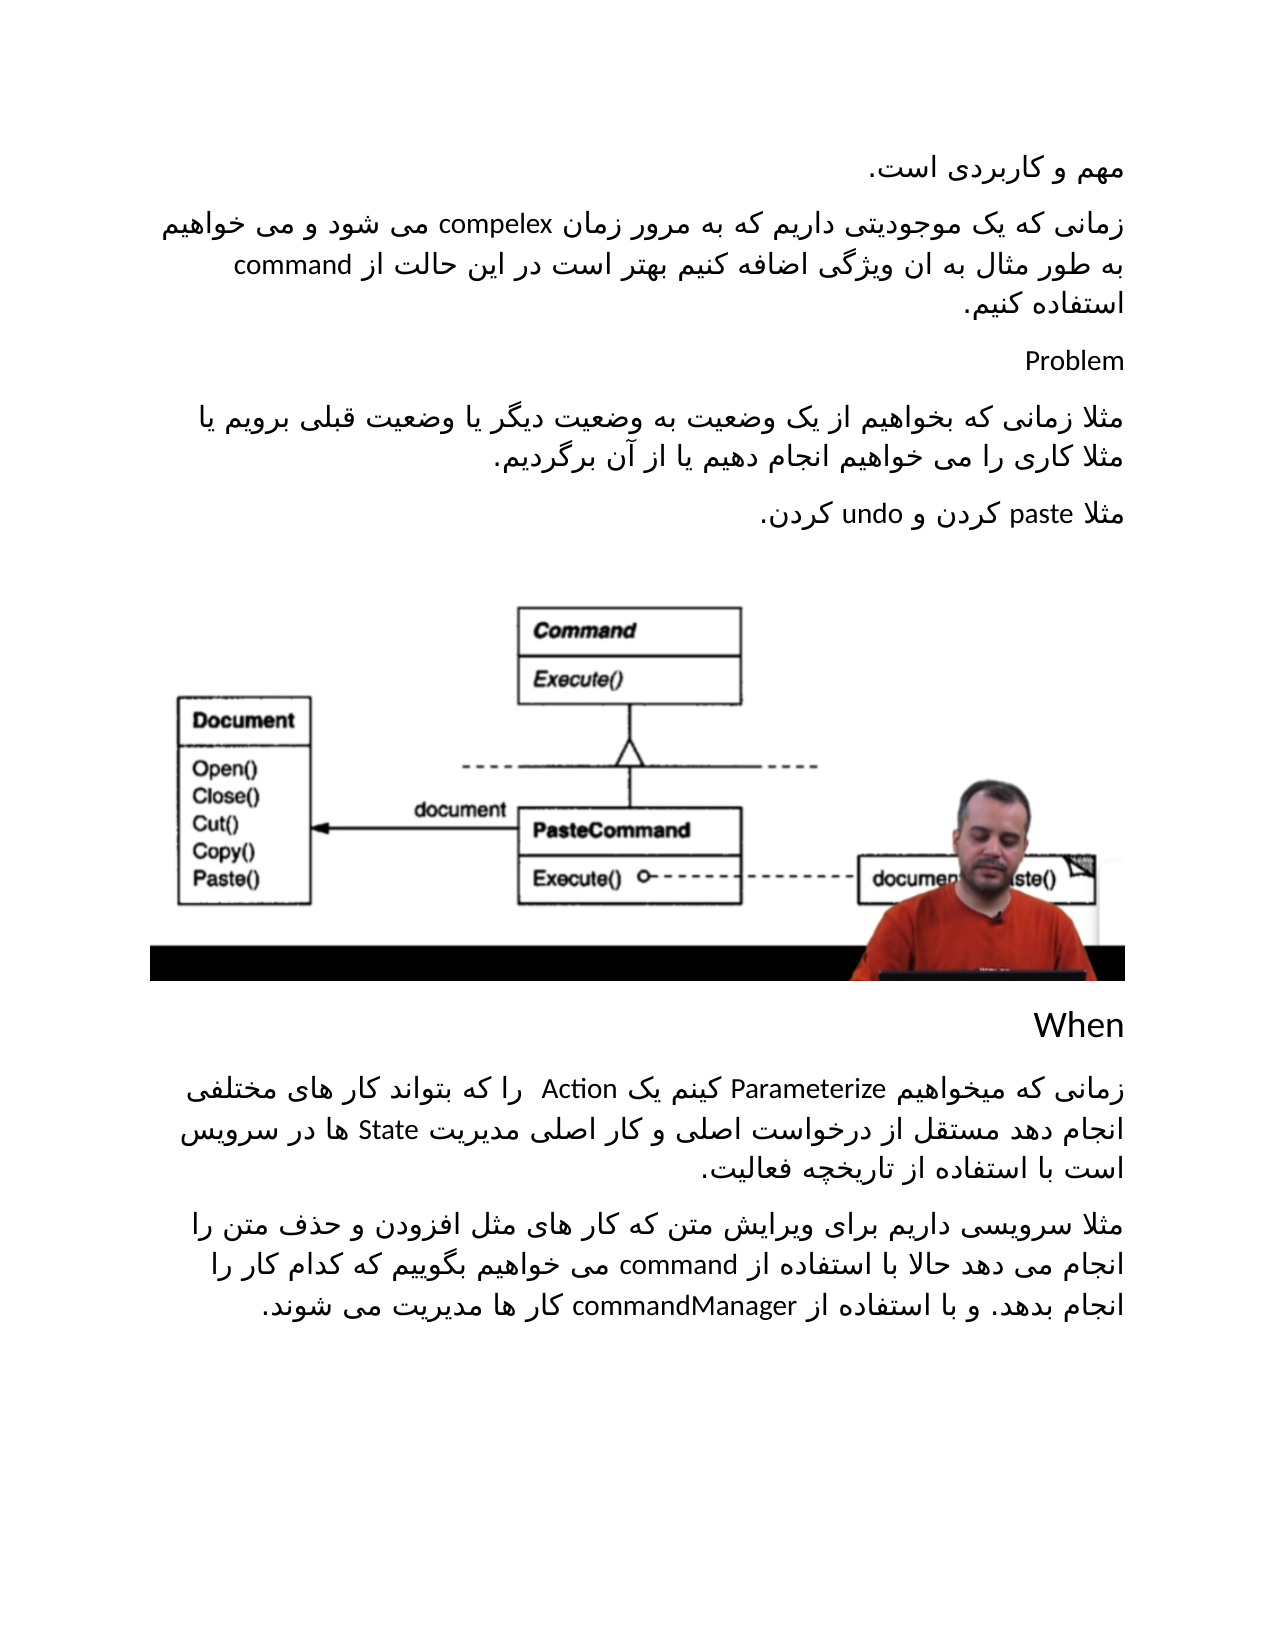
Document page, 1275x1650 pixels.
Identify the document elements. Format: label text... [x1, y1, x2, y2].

text Problem [150, 342, 1125, 378]
text مثلا paste کردن و undo کردن. [150, 495, 1125, 530]
text زمانی که میخواهیم Parameterize کینم یک Action را که بتواند کار های مختلفی انجام دهد مستقل از درخواست اصلی و کار اصلی مدیریت State ها در سرویس است با استفاده از تاریخچه فعالیت. [150, 1071, 1125, 1186]
picture [150, 552, 1125, 981]
text مهم و کاربردی است. [150, 150, 1125, 184]
text مثلا زمانی که بخواهیم از یک وضعیت به وضعیت دیگر یا وضعیت قبلی برویم یا مثلا کاری را می خواهیم انجام دهیم یا از آن برگردیم. [150, 400, 1125, 473]
text مثلا سرویسی داریم برای ویرایش متن که کار های مثل افزودن و حذف متن را انجام می دهد حالا با استفاده از command می خواهیم بگوییم که کدام کار را انجام بدهد. و با استفاده از commandManager کار ها مدیریت می شوند. [150, 1207, 1125, 1323]
text زمانی که یک موجودیتی داریم که به مرور زمان compelex می شود و می خواهیم به طور مثال به ان ویژگی اضافه کنیم بهتر است در این حالت از command استفاده کنیم. [150, 206, 1125, 321]
text When [150, 1001, 1125, 1047]
